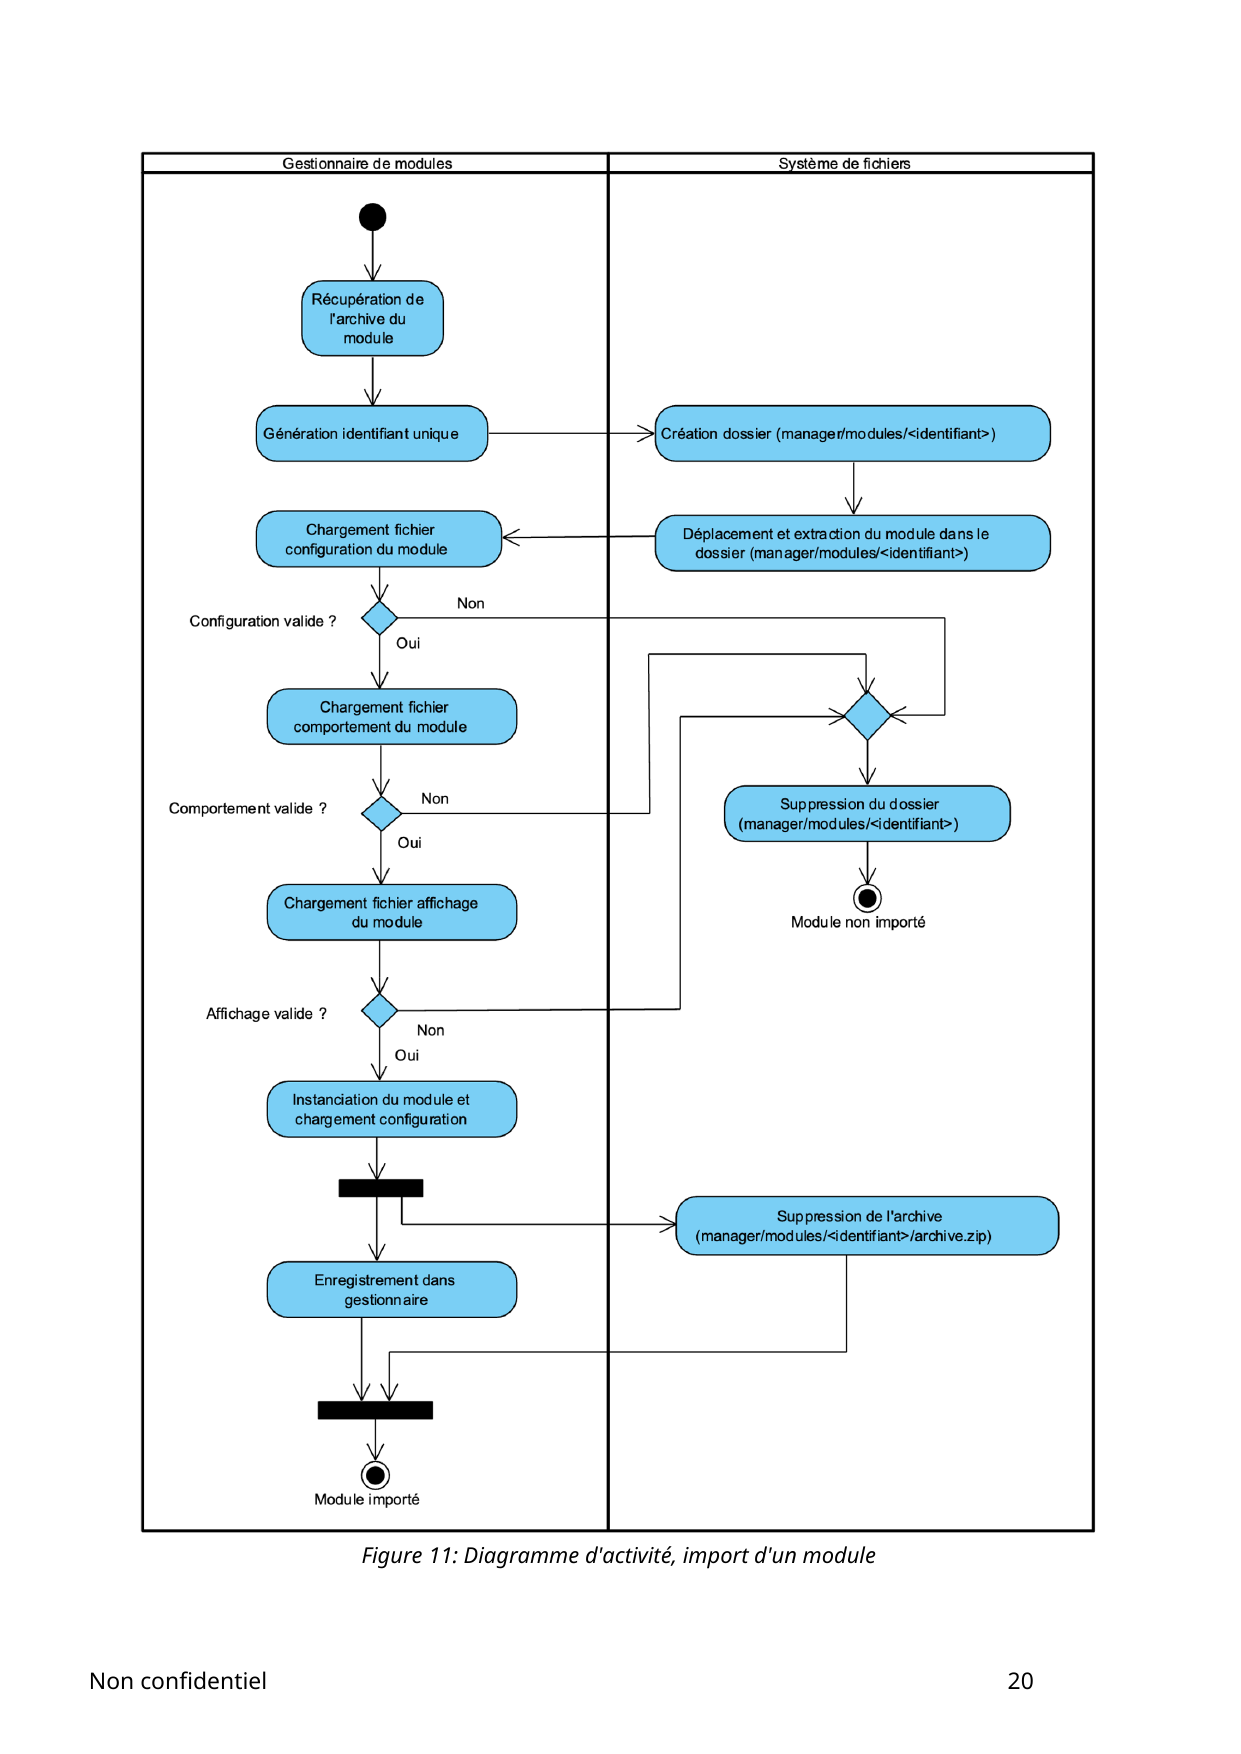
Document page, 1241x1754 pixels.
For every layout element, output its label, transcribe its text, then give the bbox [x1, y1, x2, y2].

picture [137, 147, 1103, 1540]
text Figure 11: Diagramme d'activité, import d'un module [89, 1540, 1152, 1570]
